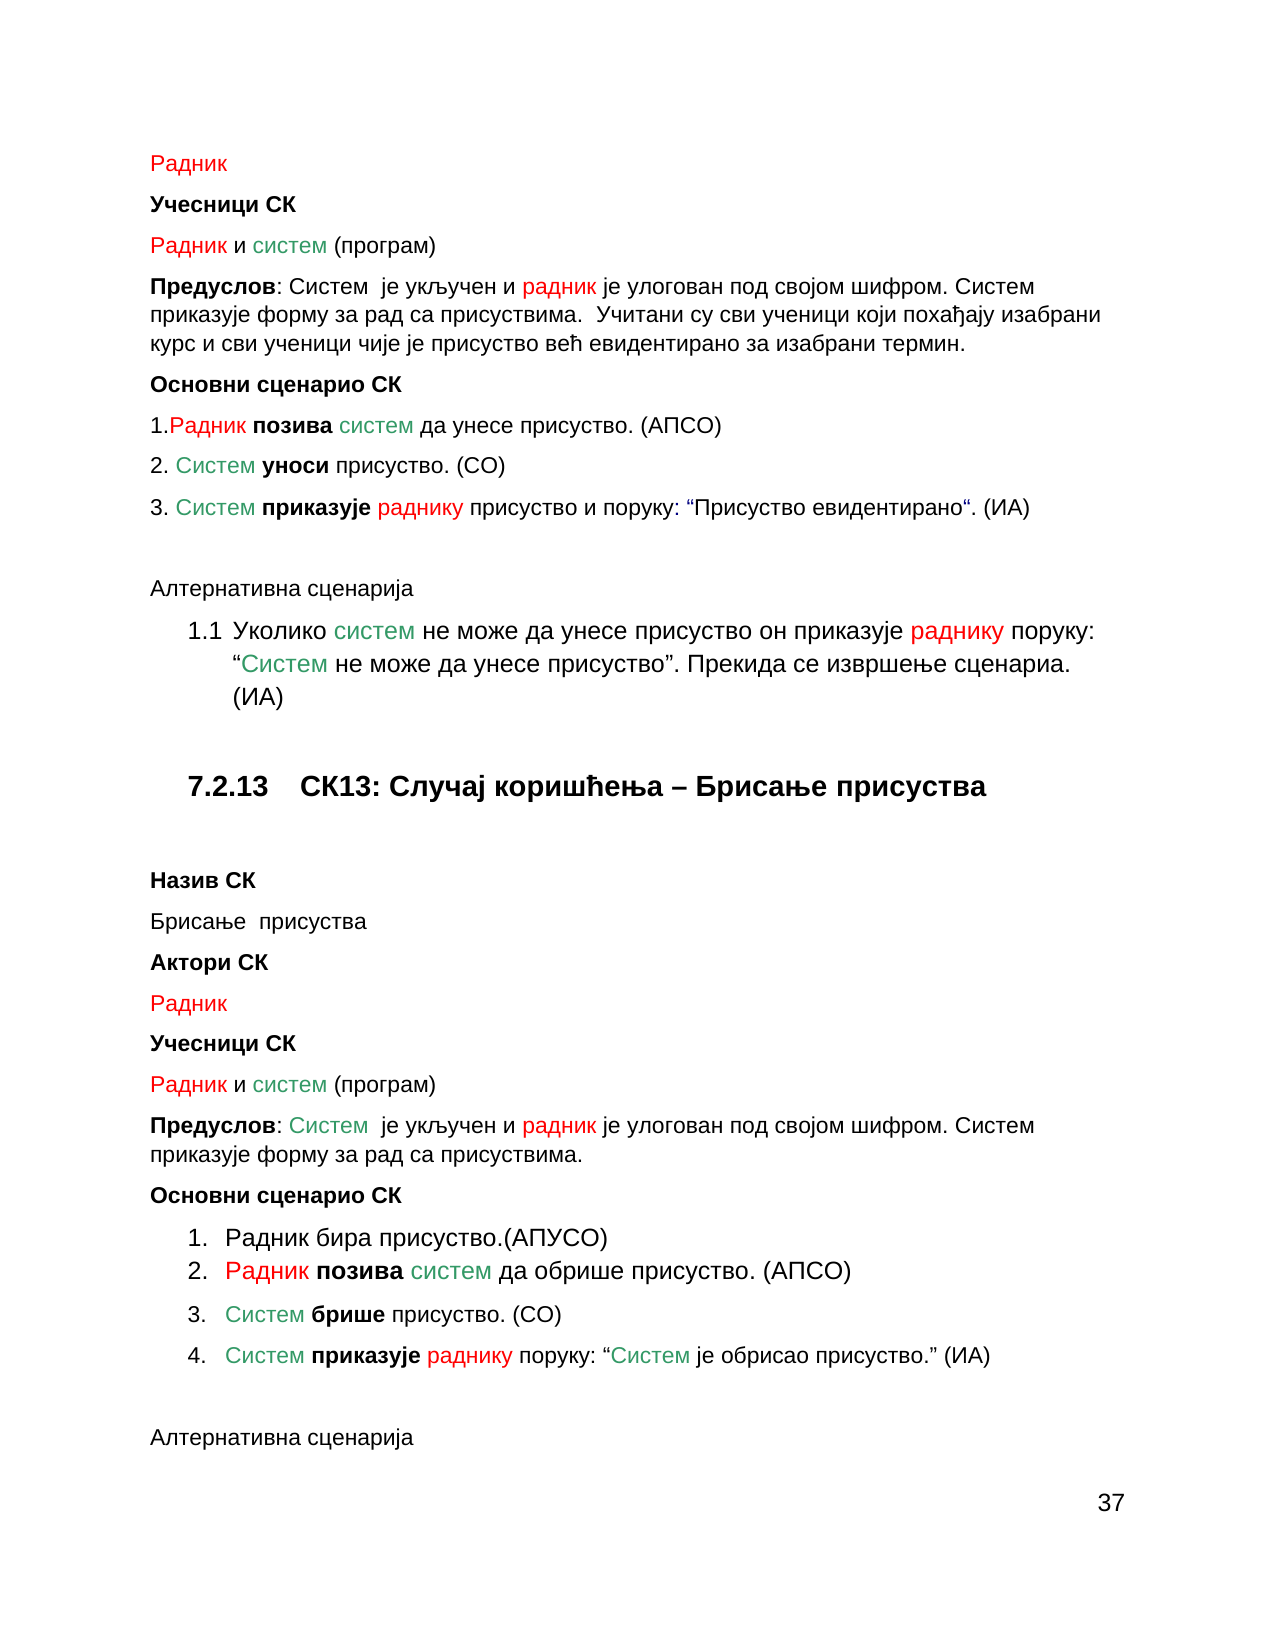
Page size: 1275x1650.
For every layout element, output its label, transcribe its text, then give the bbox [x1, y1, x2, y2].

text Алтернативна сценарија [150, 575, 1125, 602]
text Радник [150, 989, 1125, 1016]
text Радник и систем (програм) [150, 1071, 1125, 1098]
text Учесници СК [150, 1030, 1125, 1057]
subtitle СК13: Случај коришћења – Брисање присуства [187, 769, 1125, 802]
text Учесници СК [150, 191, 1125, 217]
text 2. Систем уноси присуство. (СО) [150, 452, 1125, 479]
text Алтернативна сценарија [150, 1424, 1125, 1450]
text Предуслов: Систем је укључен и радник je улогован под својом шифром. Систем приказује форму за рад са присуствима. [150, 1112, 1125, 1167]
text 1.Радник позива систем да унесе присуство. (АПСО) [150, 412, 1125, 438]
list Радник бира присуство.(АПУСО) [187, 1223, 1125, 1251]
text 3. Систем приказује раднику присуство и поруку: “Присуство евидентирано“. (ИА) [150, 493, 1125, 520]
text Назив СК [150, 867, 1125, 893]
list Систем приказује раднику поруку: “Систем је обрисао присуство.” (ИА) [187, 1342, 1125, 1368]
list Систем брише присуство. (СО) [187, 1301, 1125, 1327]
text Основни сценарио СК [150, 1182, 1125, 1208]
list Радник позива систем да обрише присуство. (АПСО) [187, 1256, 1125, 1284]
text Брисање присуства [150, 908, 1125, 934]
text Предуслов: Систем је укључен и радник je улогован под својом шифром. Систем приказује форму за рад са присуствима. Учитани су сви ученици који похађају изабрани курс и сви ученици чије је присуство већ евидентирано за изабрани термин. [150, 273, 1125, 356]
text Радник и систем (програм) [150, 232, 1125, 258]
text Основни сценарио СК [150, 371, 1125, 397]
list Уколико систем не може да унесе присуство он приказује раднику поруку: “Систем не може да унесе присуство”. Прекида се извршење сценариа. (ИА) [187, 616, 1125, 711]
text Радник [150, 150, 1125, 176]
text Актори СК [150, 948, 1125, 975]
